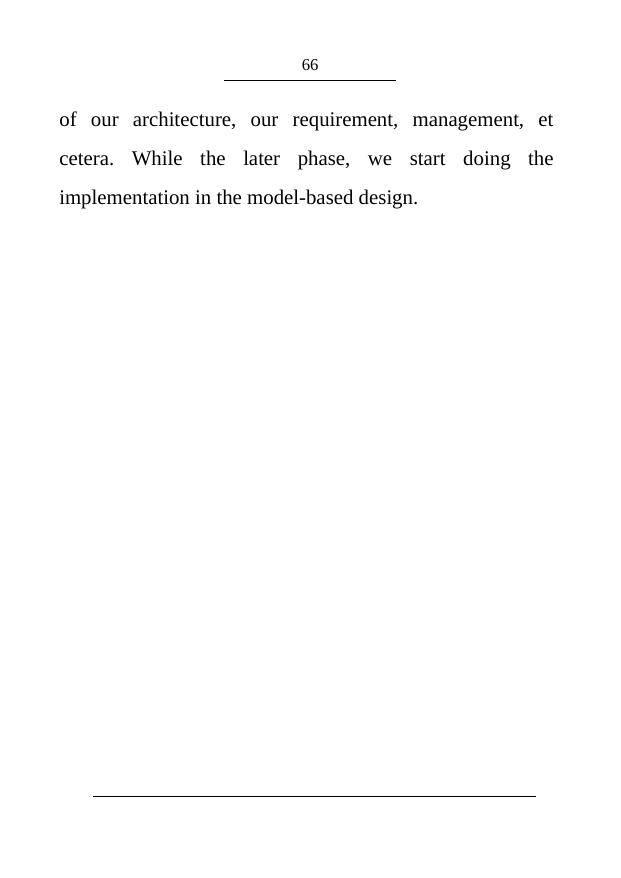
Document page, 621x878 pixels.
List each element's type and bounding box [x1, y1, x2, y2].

text [59, 107, 554, 209]
